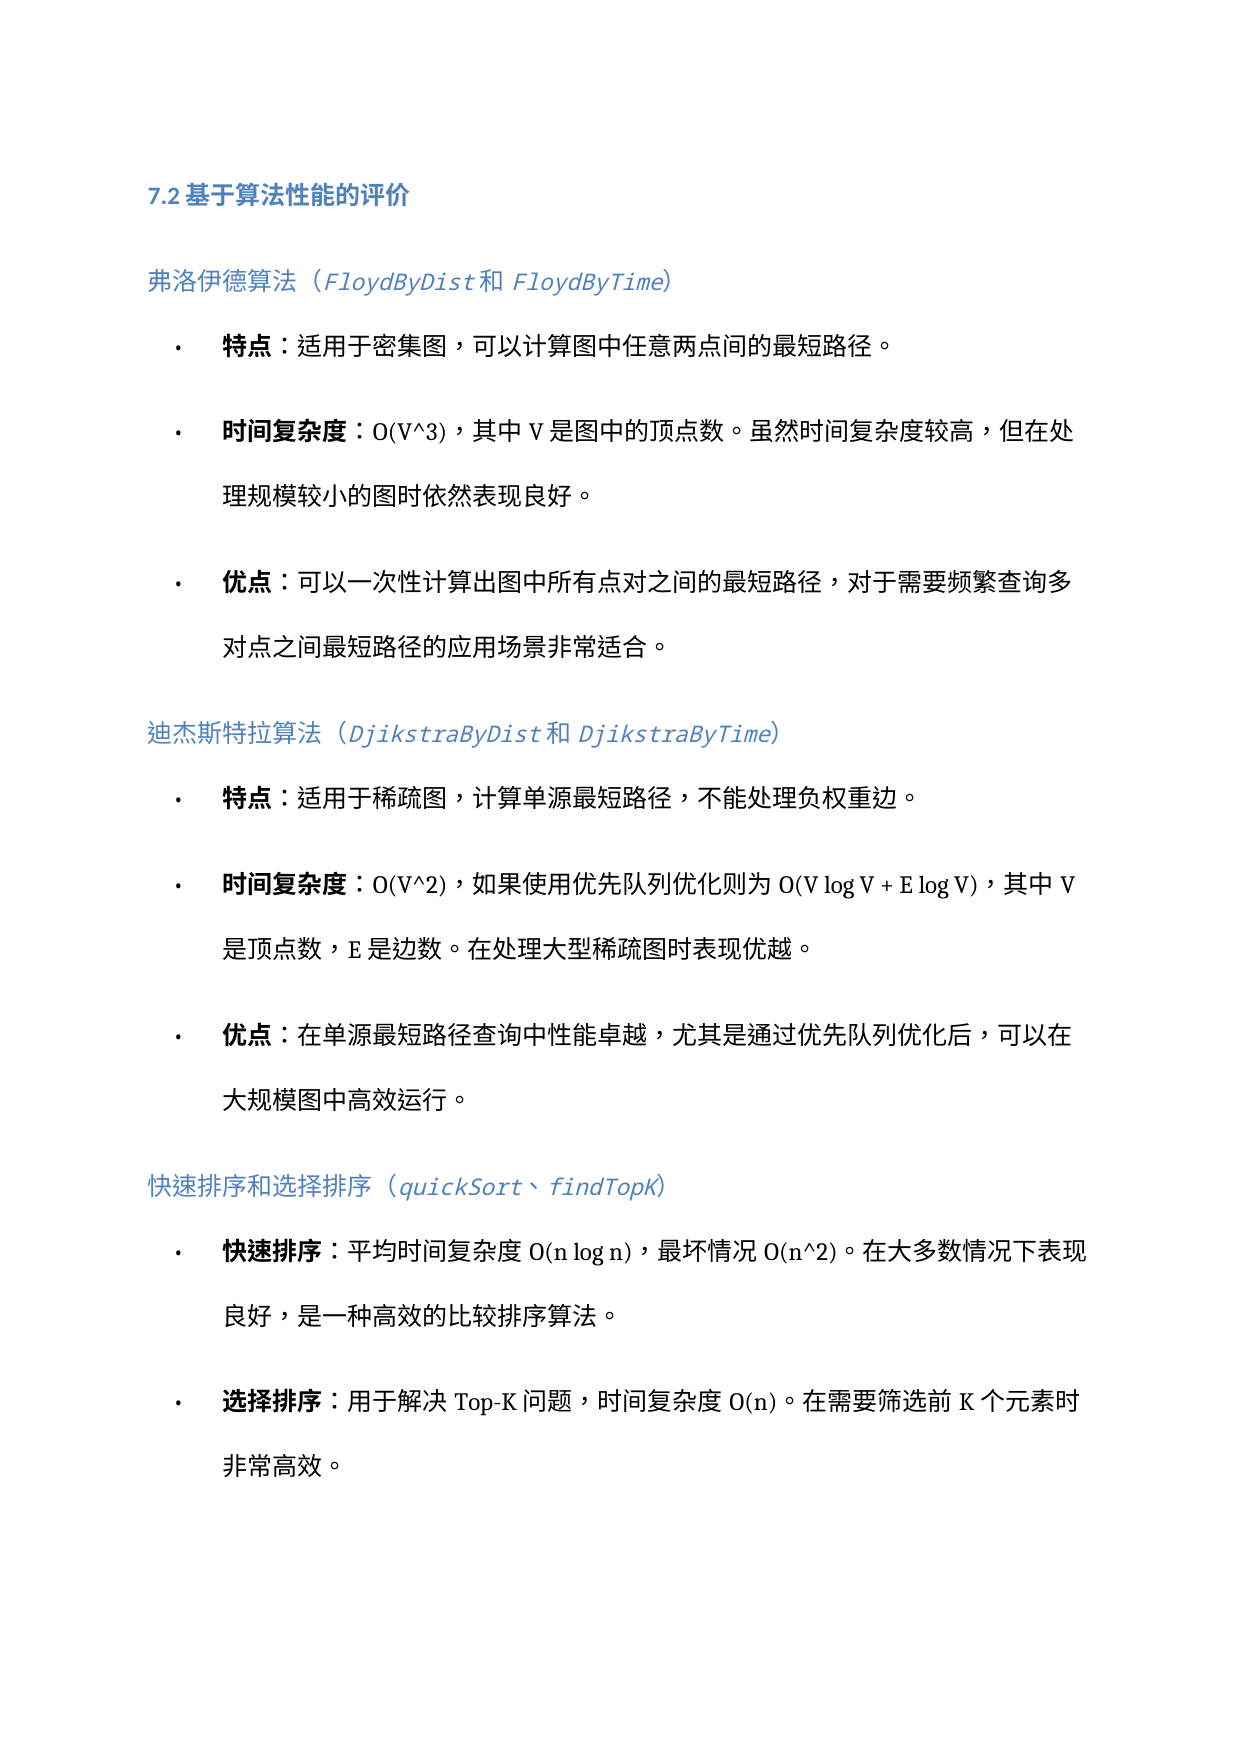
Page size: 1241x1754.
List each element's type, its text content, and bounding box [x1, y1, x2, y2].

list 特点：适用于密集图，可以计算图中任意两点间的最短路径。 [173, 313, 1092, 378]
list 时间复杂度：O(V^3)，其中 V 是图中的顶点数。虽然时间复杂度较高，但在处理规模较小的图时依然表现良好。 [173, 399, 1092, 529]
text 弗洛伊德算法（FloydByDist 和 FloydByTime） [148, 248, 1092, 313]
list 特点：适用于稀疏图，计算单源最短路径，不能处理负权重边。 [173, 765, 1092, 830]
list 时间复杂度：O(V^2)，如果使用优先队列优化则为 O(V log V + E log V)，其中 V 是顶点数，E 是边数。在处理大型稀疏图时表现优越。 [173, 851, 1092, 981]
list 优点：在单源最短路径查询中性能卓越，尤其是通过优先队列优化后，可以在大规模图中高效运行。 [173, 1002, 1092, 1132]
list 优点：可以一次性计算出图中所有点对之间的最短路径，对于需要频繁查询多对点之间最短路径的应用场景非常适合。 [173, 549, 1092, 679]
list 快速排序：平均时间复杂度 O(n log n)，最坏情况 O(n^2)。在大多数情况下表现良好，是一种高效的比较排序算法。 [173, 1218, 1092, 1348]
text 7.2 基于算法性能的评价 [148, 162, 1092, 227]
text 快速排序和选择排序（quickSort、findTopK） [148, 1153, 1092, 1218]
list 选择排序：用于解决 Top-K 问题，时间复杂度 O(n)。在需要筛选前 K 个元素时非常高效。 [173, 1369, 1092, 1499]
text 迪杰斯特拉算法（DjikstraByDist 和 DjikstraByTime） [148, 700, 1092, 765]
